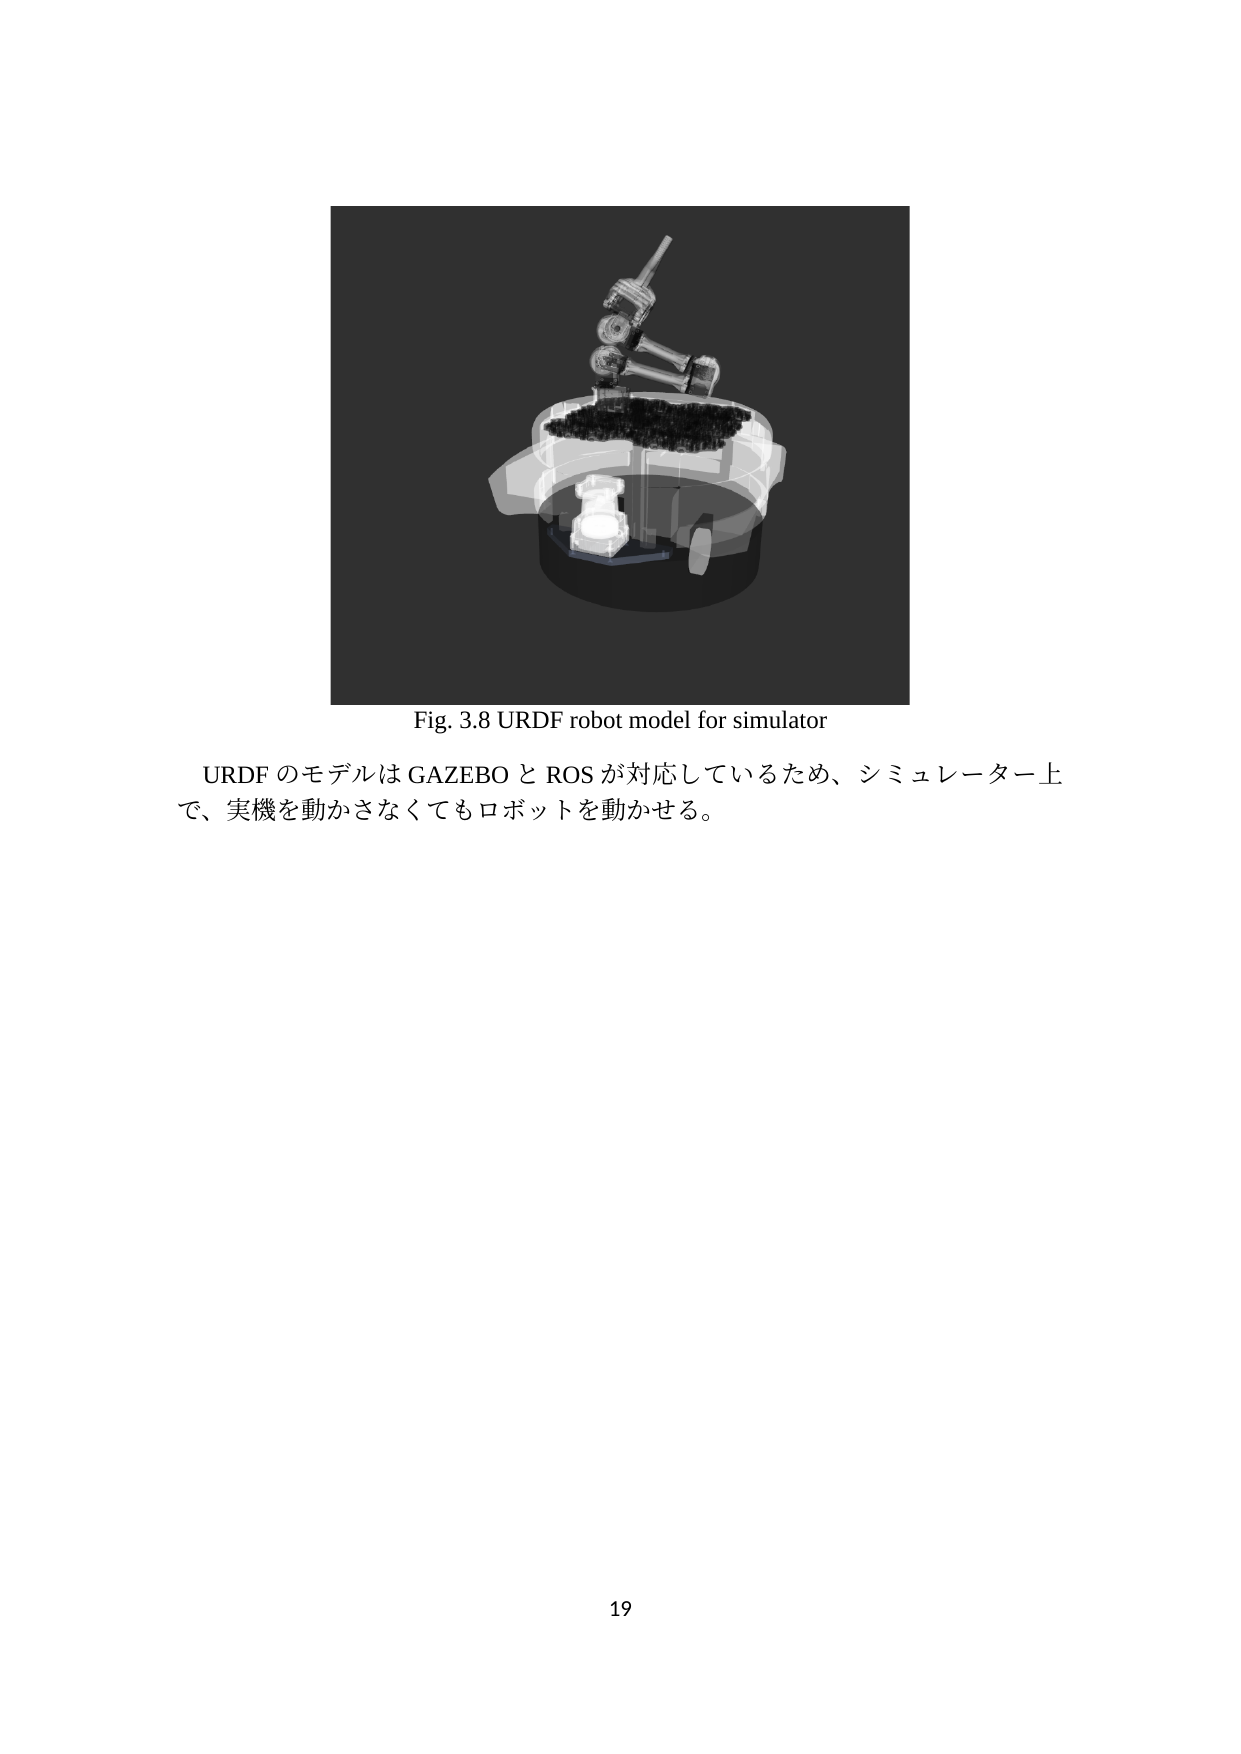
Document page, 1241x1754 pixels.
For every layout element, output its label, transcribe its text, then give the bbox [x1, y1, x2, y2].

text Fig. 3.8 URDF robot model for simulator [177, 705, 1063, 733]
text URDFのモデルはGAZEBOとROSが対応しているため、シミュレーター上で、実機を動かさなくてもロボットを動かせる。 [177, 754, 1063, 826]
picture [330, 206, 910, 705]
